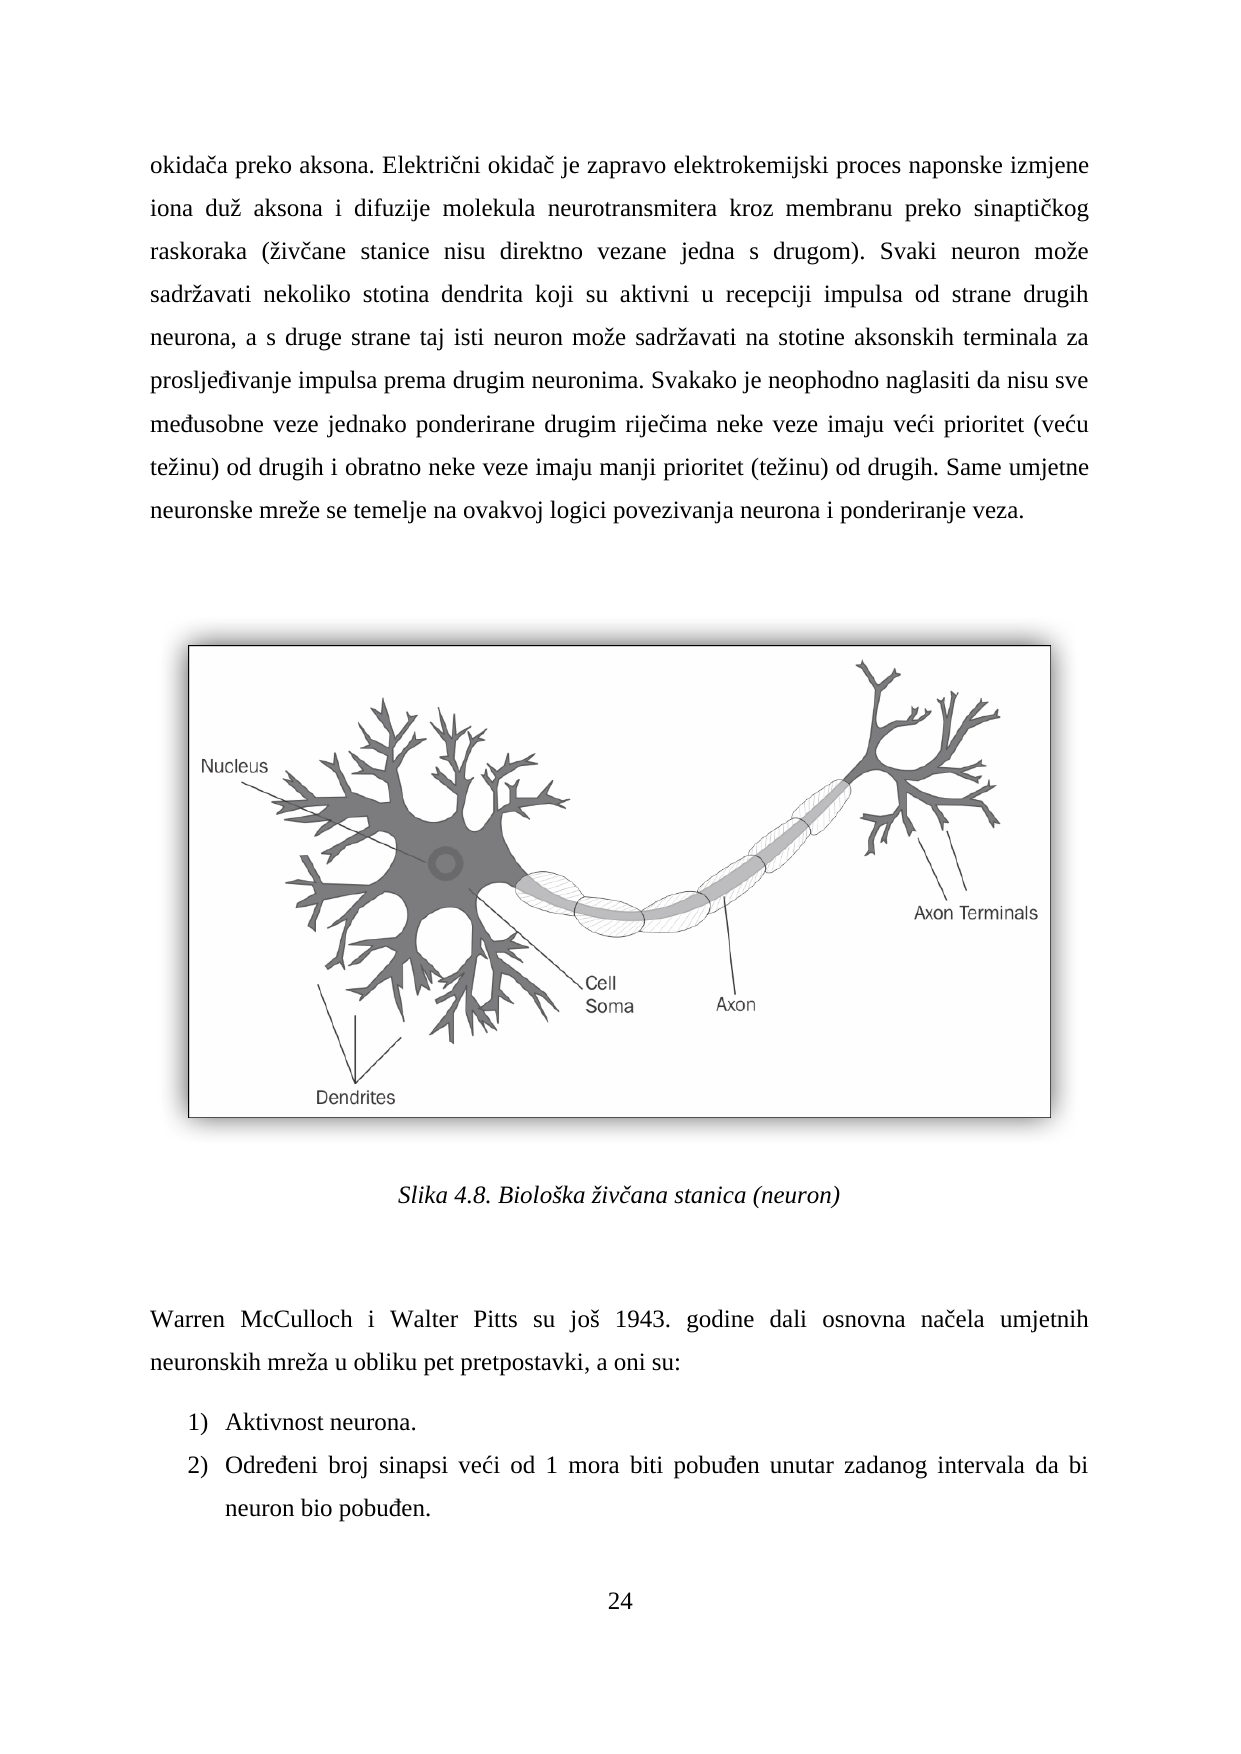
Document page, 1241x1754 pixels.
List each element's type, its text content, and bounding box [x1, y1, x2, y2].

picture [188, 645, 1051, 1118]
list Određeni broj sinapsi veći od 1 mora biti pobuđen unutar zadanog intervala da bi neuron bio pobuđen. [187, 1450, 1090, 1522]
list Aktivnost neurona. [187, 1407, 1090, 1436]
text Warren McCulloch i Walter Pitts su još 1943. godine dali osnovna načela umjetnih neuronskih mreža u obliku pet pretpostavki, a oni su: [150, 1304, 1090, 1376]
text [150, 150, 1090, 524]
